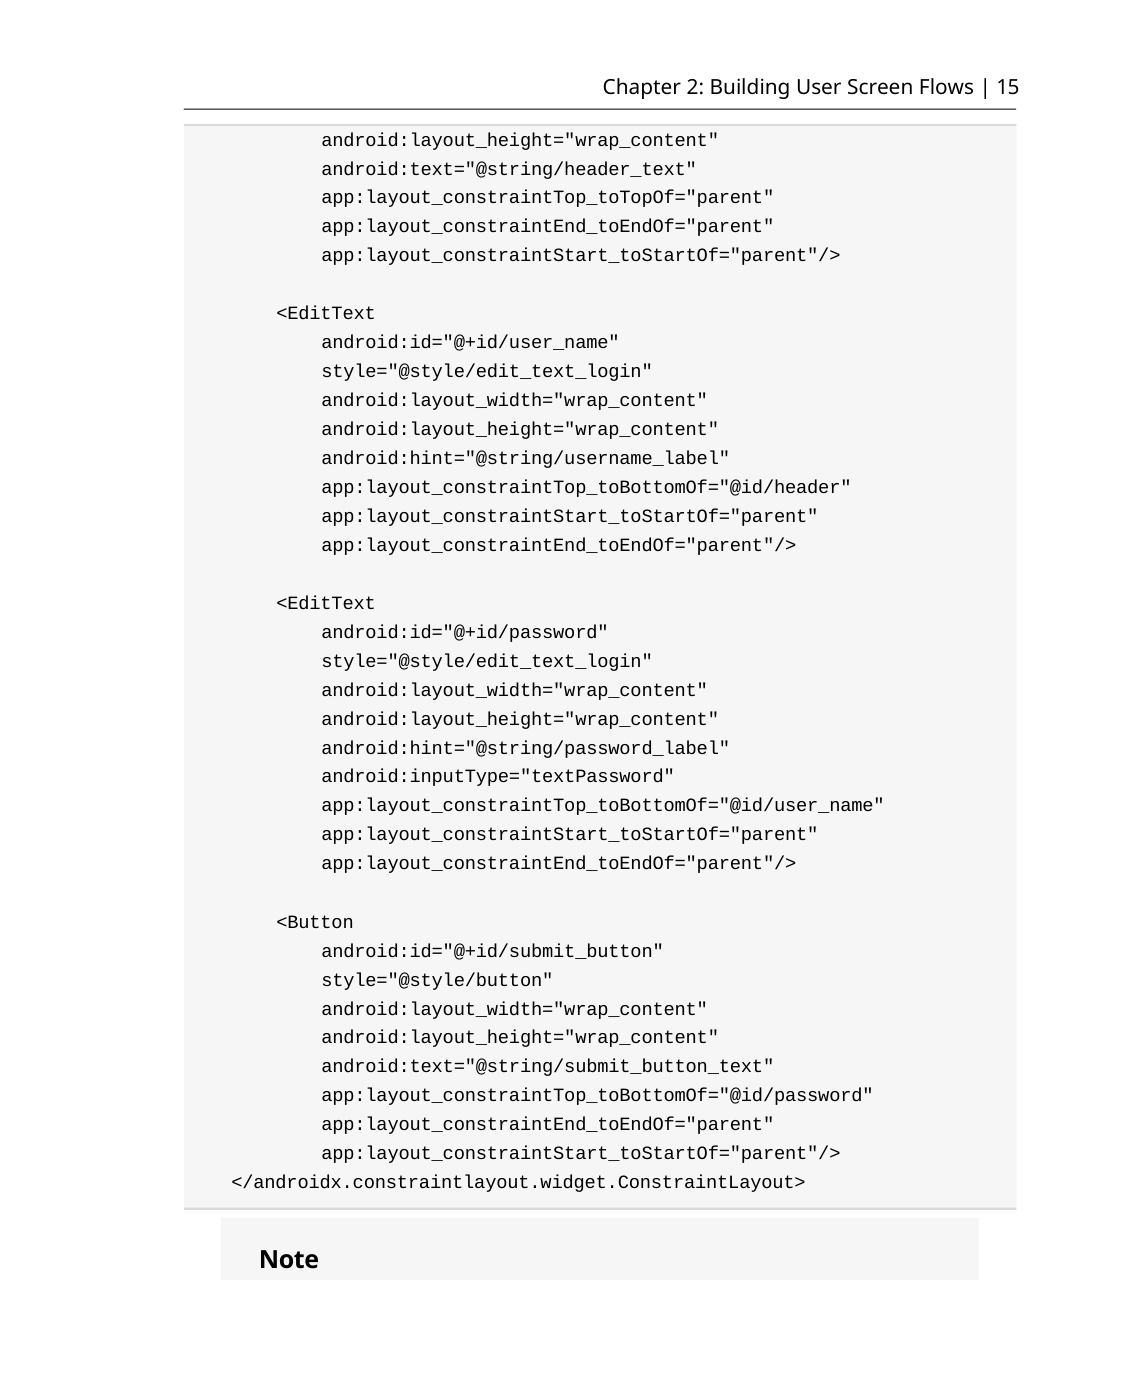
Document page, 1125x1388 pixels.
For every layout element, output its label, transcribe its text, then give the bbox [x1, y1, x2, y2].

text <Button [276, 912, 1029, 934]
text android:layout_height="wrap_content" android:text="@string/header_text" app:layout_constraintTop_toTopOf="parent" app:layout_constraintEnd_toEndOf="parent" app:layout_constraintStart_toStartOf="parent"/> [321, 130, 1029, 267]
text android:id="@+id/user_name" style="@style/edit_text_login" android:layout_width="wrap_content" android:layout_height="wrap_content" android:hint="@string/username_label" app:layout_constraintTop_toBottomOf="@id/header" app:layout_constraintStart_toStartOf="parent" app:layout_constraintEnd_toEndOf="parent"/> [321, 333, 937, 557]
text </androidx.constraintlayout.widget.ConstraintLayout> [231, 1173, 1029, 1194]
text android:id="@+id/password" style="@style/edit_text_login" android:layout_width="wrap_content" android:layout_height="wrap_content" android:hint="@string/password_label" android:inputType="textPassword" app:layout_constraintTop_toBottomOf="@id/user_name" app:layout_constraintStart_toStartOf="parent" app:layout_constraintEnd_toEndOf="parent"/> [321, 623, 937, 875]
text <EditText [276, 304, 1029, 325]
text <EditText [276, 594, 1029, 615]
text android:id="@+id/submit_button" style="@style/button" android:layout_width="wrap_content" android:layout_height="wrap_content" android:text="@string/submit_button_text" app:layout_constraintTop_toBottomOf="@id/password" app:layout_constraintEnd_toEndOf="parent" app:layout_constraintStart_toStartOf="parent"/> [321, 942, 885, 1165]
